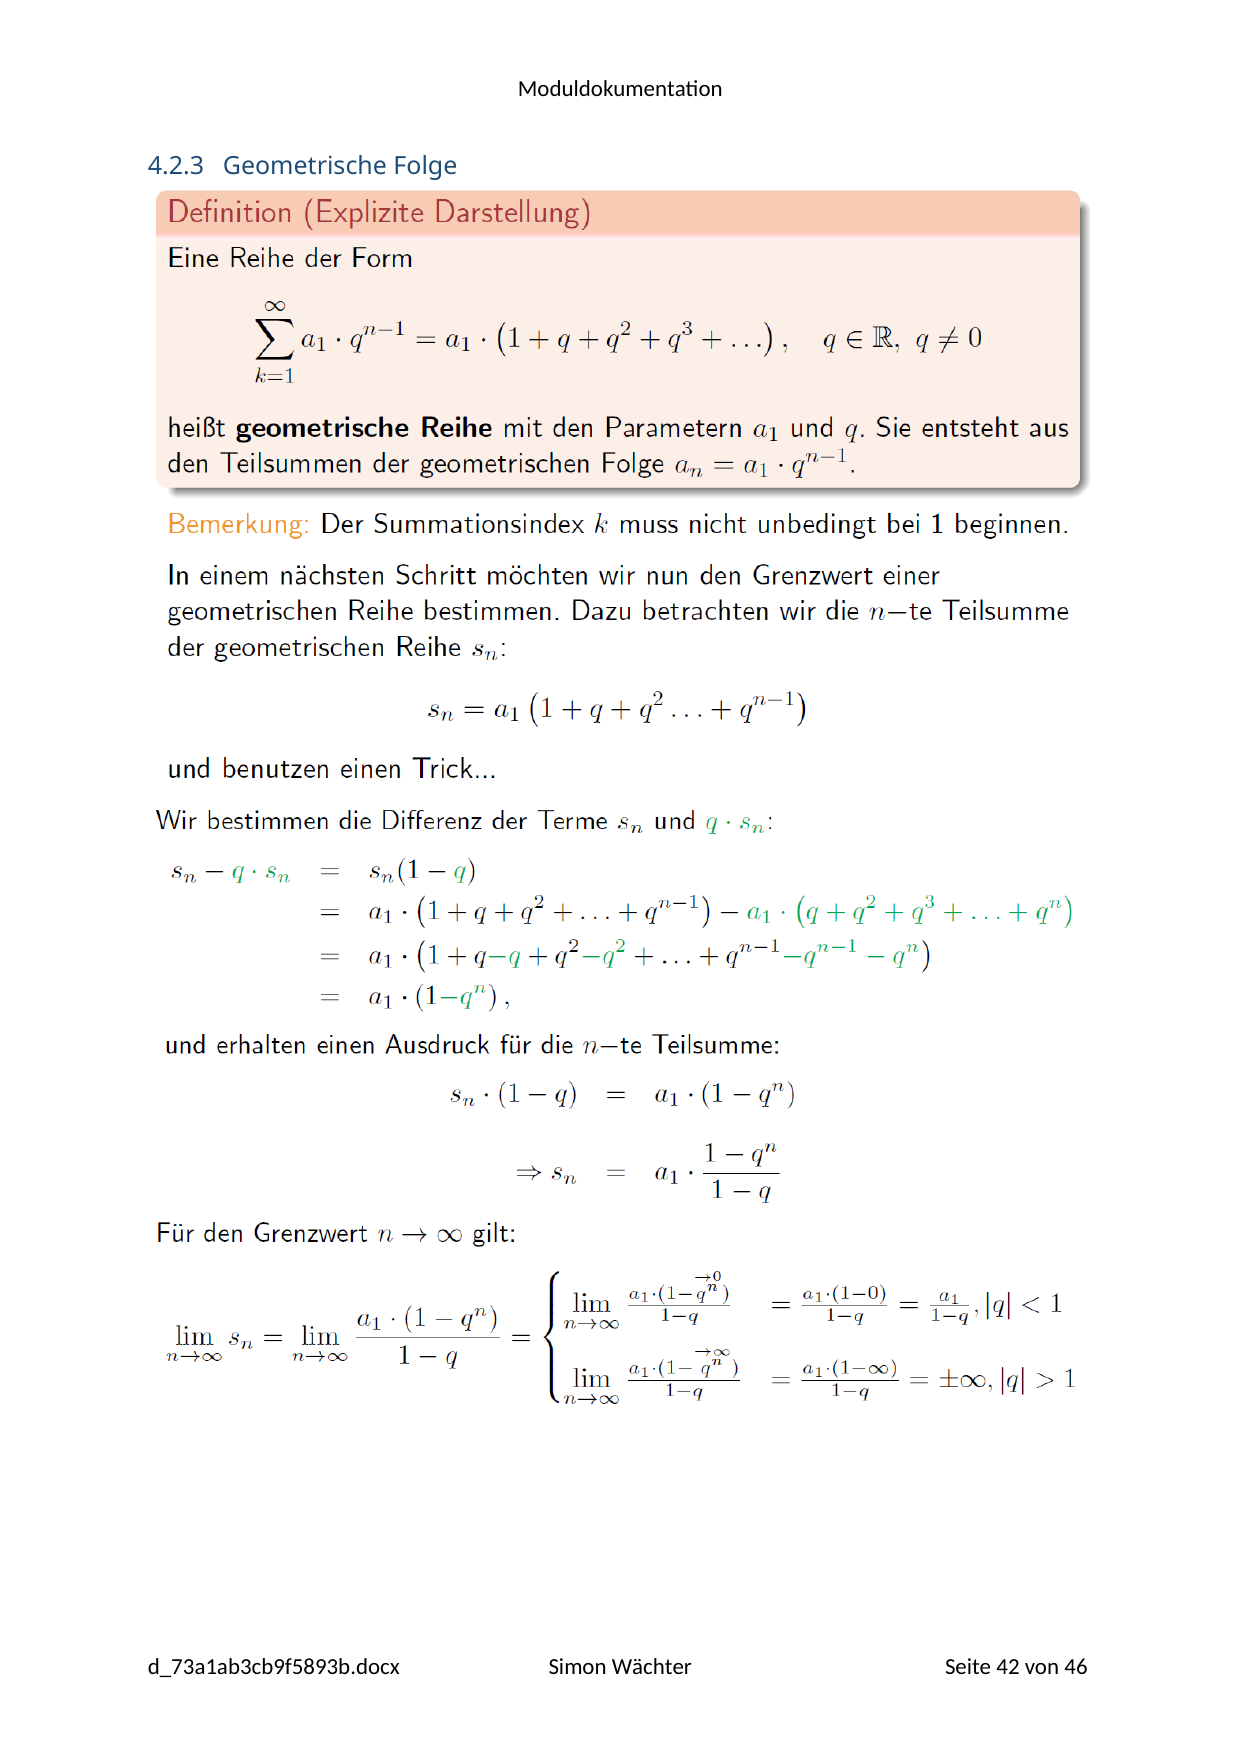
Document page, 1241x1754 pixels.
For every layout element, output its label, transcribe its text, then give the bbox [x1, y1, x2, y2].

picture [147, 184, 1093, 783]
subtitle Geometrische Folge [148, 148, 1093, 182]
picture [147, 801, 1093, 1414]
